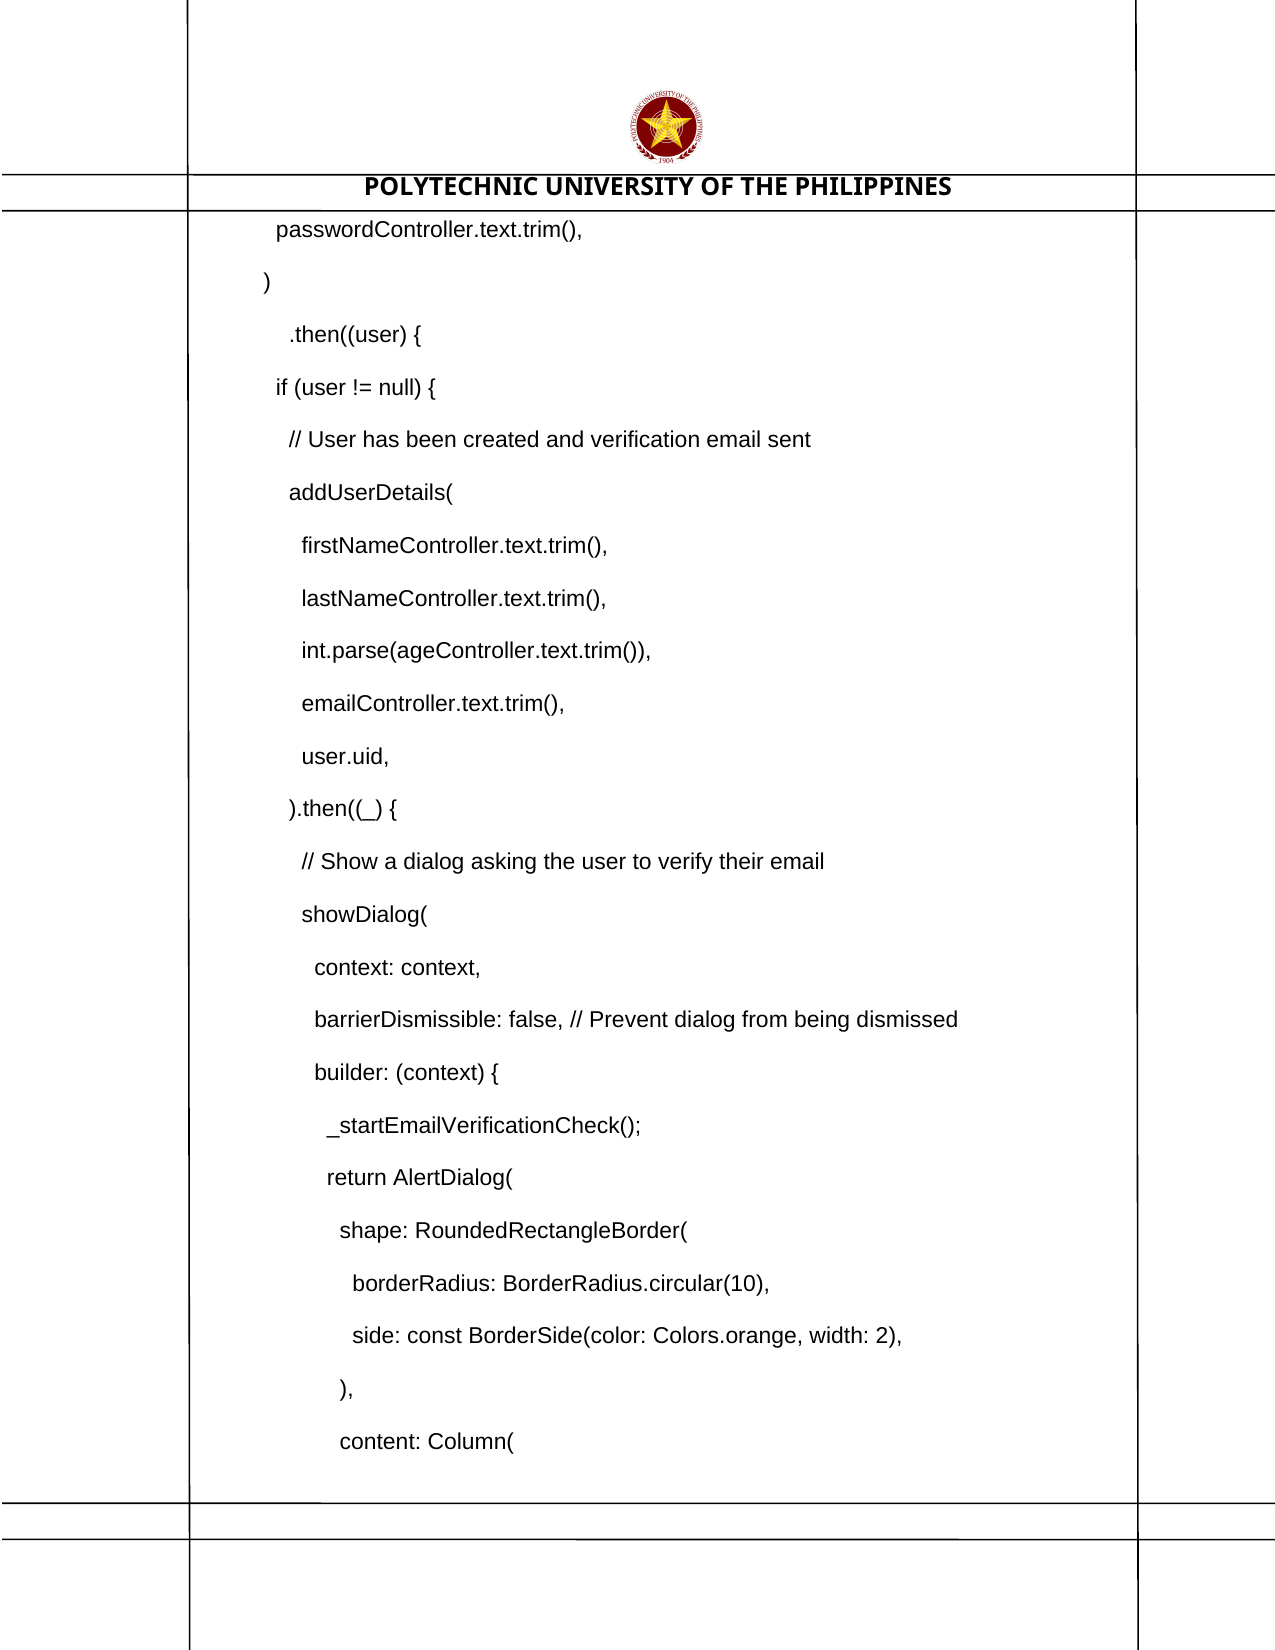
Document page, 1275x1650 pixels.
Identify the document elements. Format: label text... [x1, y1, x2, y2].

text emailController.text.trim(), [225, 690, 1110, 716]
text shape: RoundedRectangleBorder( [225, 1217, 1110, 1243]
text context: context, [225, 953, 1110, 980]
text showDialog( [225, 901, 1110, 927]
text firstNameController.text.trim(), [225, 532, 1110, 558]
text passwordController.text.trim(), [225, 216, 1110, 242]
text ) [225, 268, 1110, 295]
text _startEmailVerificationCheck(); [225, 1112, 1110, 1138]
text .then((user) { [225, 321, 1110, 347]
text user.uid, [225, 743, 1110, 769]
text barrierDismissible: false, // Prevent dialog from being dismissed [225, 1006, 1110, 1033]
text builder: (context) { [225, 1059, 1110, 1085]
text if (user != null) { [225, 374, 1110, 400]
text addUserDetails( [225, 479, 1110, 506]
text borderRadius: BorderRadius.circular(10), [225, 1270, 1110, 1296]
text // Show a dialog asking the user to verify their email [225, 848, 1110, 874]
text content: Column( [225, 1428, 1110, 1454]
text ), [225, 1375, 1110, 1402]
text return AlertDialog( [225, 1164, 1110, 1191]
picture [629, 90, 703, 164]
text side: const BorderSide(color: Colors.orange, width: 2), [225, 1322, 1110, 1349]
text // User has been created and verification email sent [225, 426, 1110, 453]
text int.parse(ageController.text.trim()), [225, 637, 1110, 664]
text ).then((_) { [225, 795, 1110, 822]
text lastNameController.text.trim(), [225, 584, 1110, 611]
